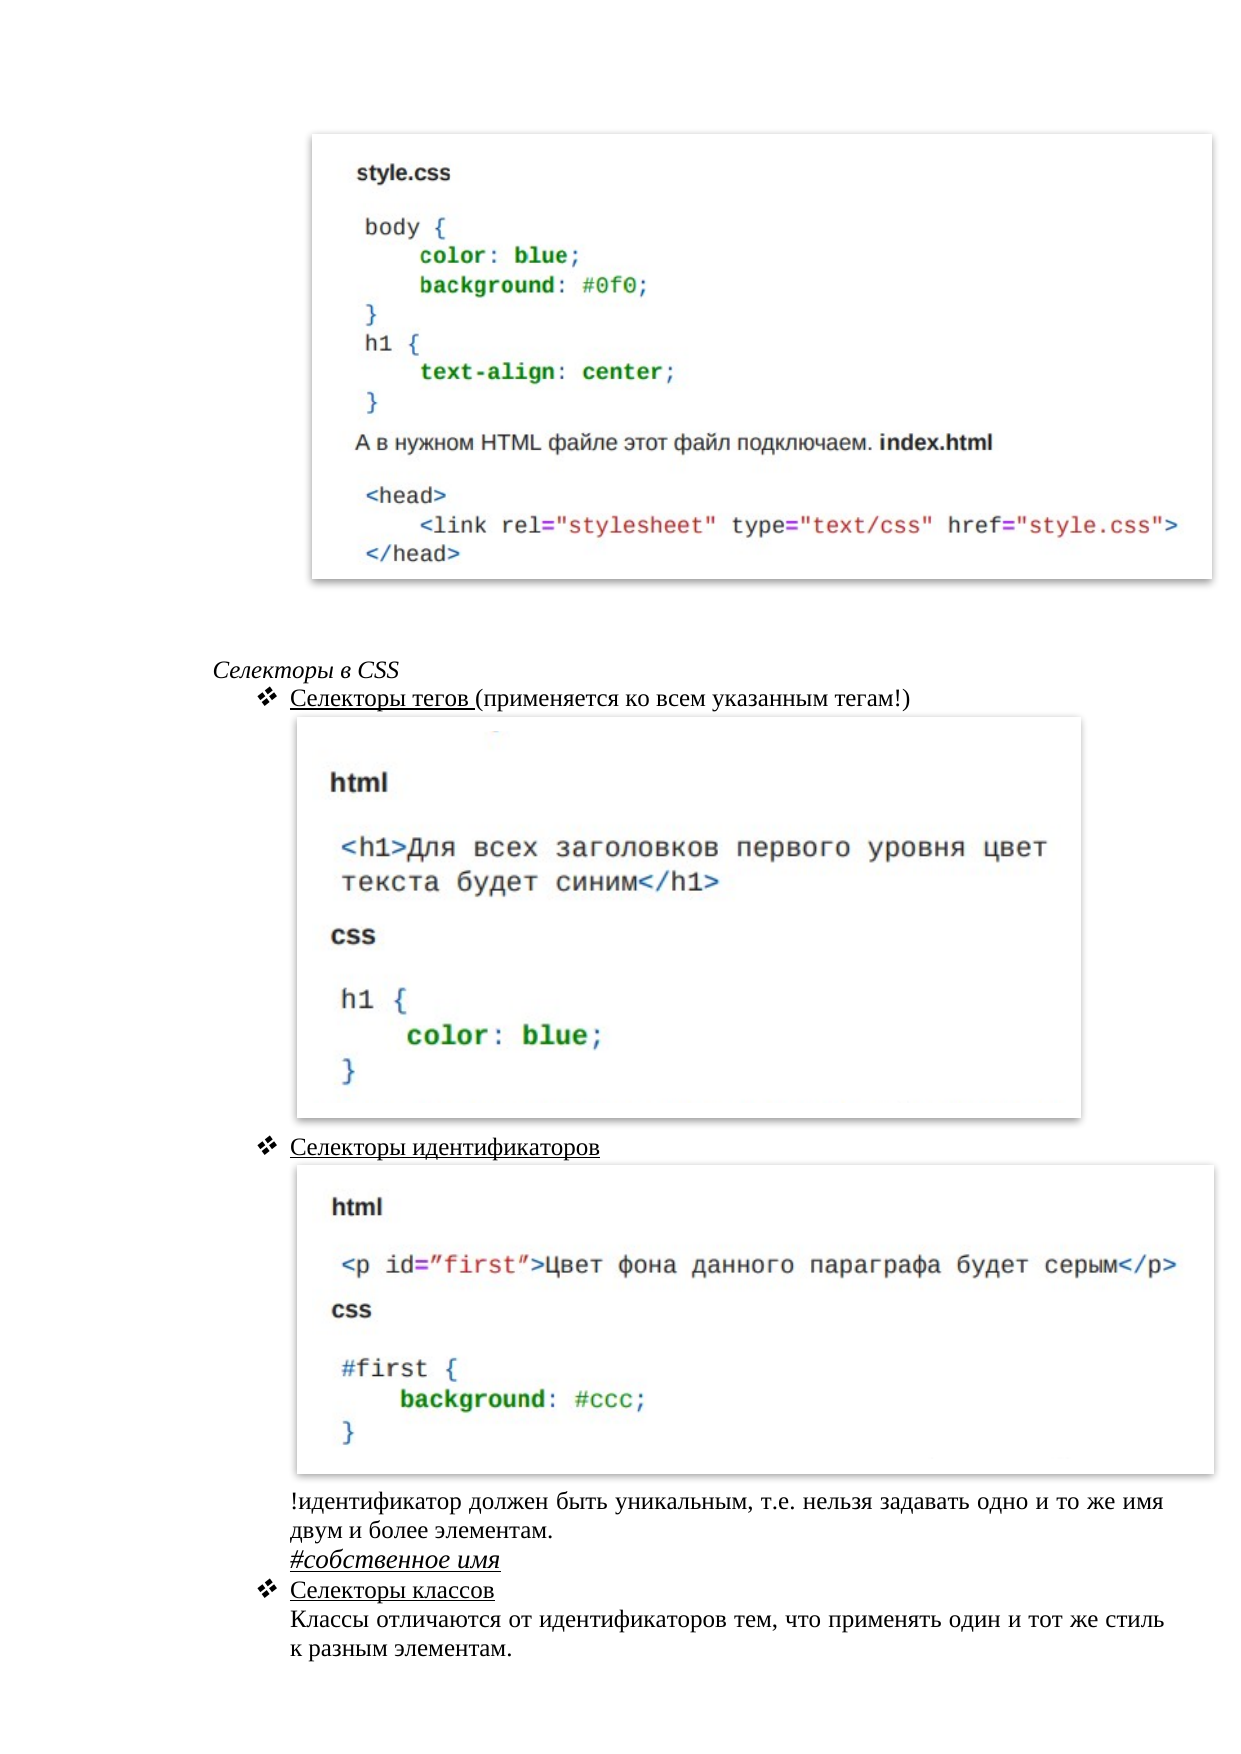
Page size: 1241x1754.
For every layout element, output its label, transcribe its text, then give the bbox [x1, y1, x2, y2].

text #собственное имя [290, 1544, 1165, 1575]
list Селекторы идентификаторов [252, 1132, 1165, 1161]
picture [312, 1180, 1200, 1459]
text !идентификатор должен быть уникальным, т.е. нельзя задавать одно и то же имя двум и более элементам. [290, 1486, 1165, 1544]
list Селекторы тегов (применяется ко всем указанным тегам!) [252, 683, 1165, 713]
list Селекторы классов [252, 1575, 1165, 1604]
picture [312, 731, 1066, 1103]
text Классы отличаются от идентификаторов тем, что применять один и тот же стиль к разным элементам. [290, 1604, 1165, 1662]
text Селекторы в CSS [75, 655, 1165, 683]
picture [326, 149, 1198, 565]
